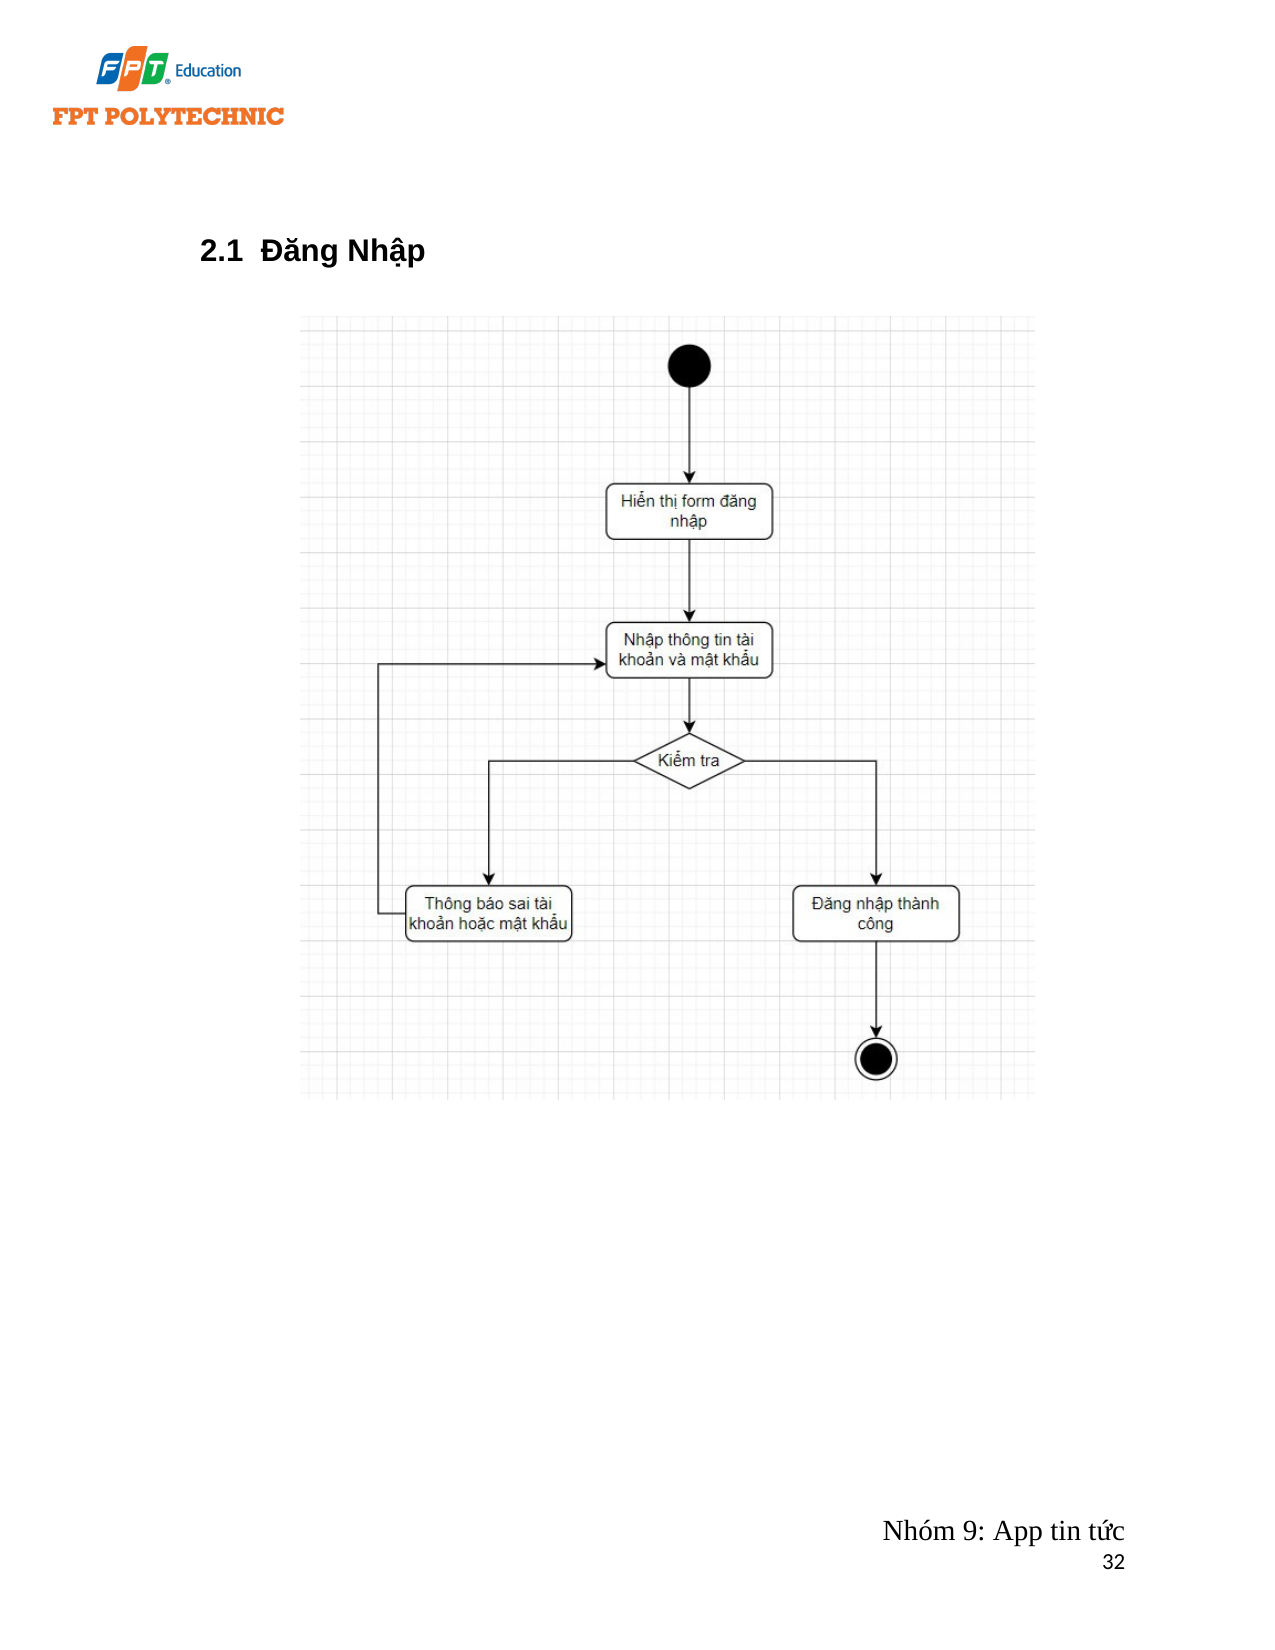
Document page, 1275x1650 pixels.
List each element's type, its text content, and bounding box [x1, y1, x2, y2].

picture [300, 316, 1035, 1100]
picture [53, 46, 284, 125]
subtitle 2.1 Đăng Nhập [150, 232, 1125, 268]
